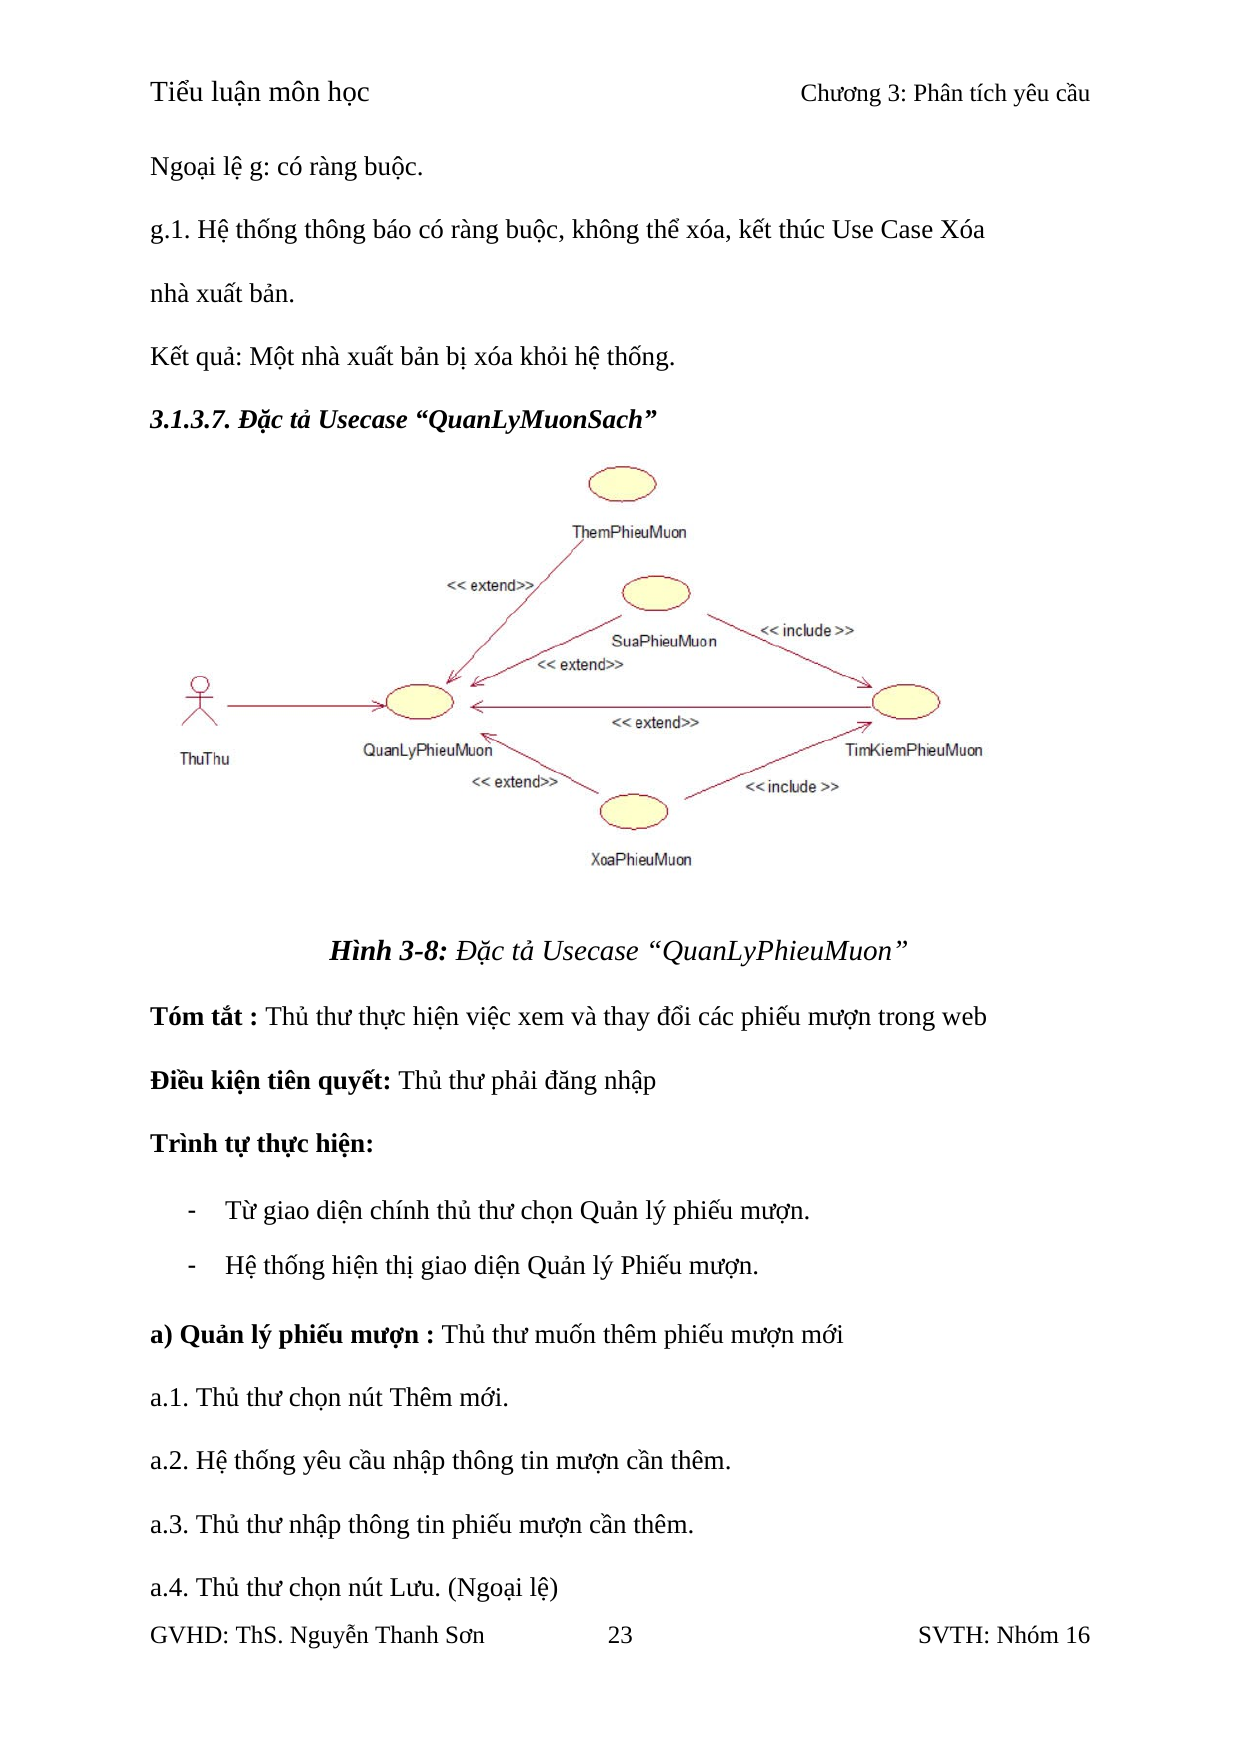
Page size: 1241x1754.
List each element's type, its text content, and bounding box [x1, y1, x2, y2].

text Ngoại lệ g: có ràng buộc. [150, 150, 1090, 181]
text a.2. Hệ thống yêu cầu nhập thông tin mượn cần thêm. [150, 1444, 1090, 1476]
text nhà xuất bản. [150, 277, 1090, 308]
text a.4. Thủ thư chọn nút Lưu. (Ngoại lệ) [150, 1571, 1090, 1602]
text Tóm tắt : Thủ thư thực hiện việc xem và thay đổi các phiếu mượn trong web [150, 1000, 1090, 1032]
picture [150, 454, 1091, 900]
text a) Quản lý phiếu mượn : Thủ thư muốn thêm phiếu mượn mới [150, 1318, 1090, 1349]
list Từ giao diện chính thủ thư chọn Quản lý phiếu mượn. [187, 1190, 1090, 1227]
text g.1. Hệ thống thông báo có ràng buộc, không thể xóa, kết thúc Use Case Xóa [150, 213, 1090, 244]
list Hệ thống hiện thị giao diện Quản lý Phiếu mượn. [187, 1246, 1090, 1283]
subtitle 3.1.3.7. Đặc tả Usecase “QuanLyMuonSach” [150, 403, 1090, 434]
text Kết quả: Một nhà xuất bản bị xóa khỏi hệ thống. [150, 340, 1090, 371]
text a.1. Thủ thư chọn nút Thêm mới. [150, 1381, 1090, 1412]
text Trình tự thực hiện: [150, 1127, 1090, 1158]
text Điều kiện tiên quyết: Thủ thư phải đăng nhập [150, 1064, 1090, 1095]
text Hình 3-8: Đặc tả Usecase “QuanLyPhieuMuon” [150, 933, 1090, 967]
text a.3. Thủ thư nhập thông tin phiếu mượn cần thêm. [150, 1508, 1090, 1539]
